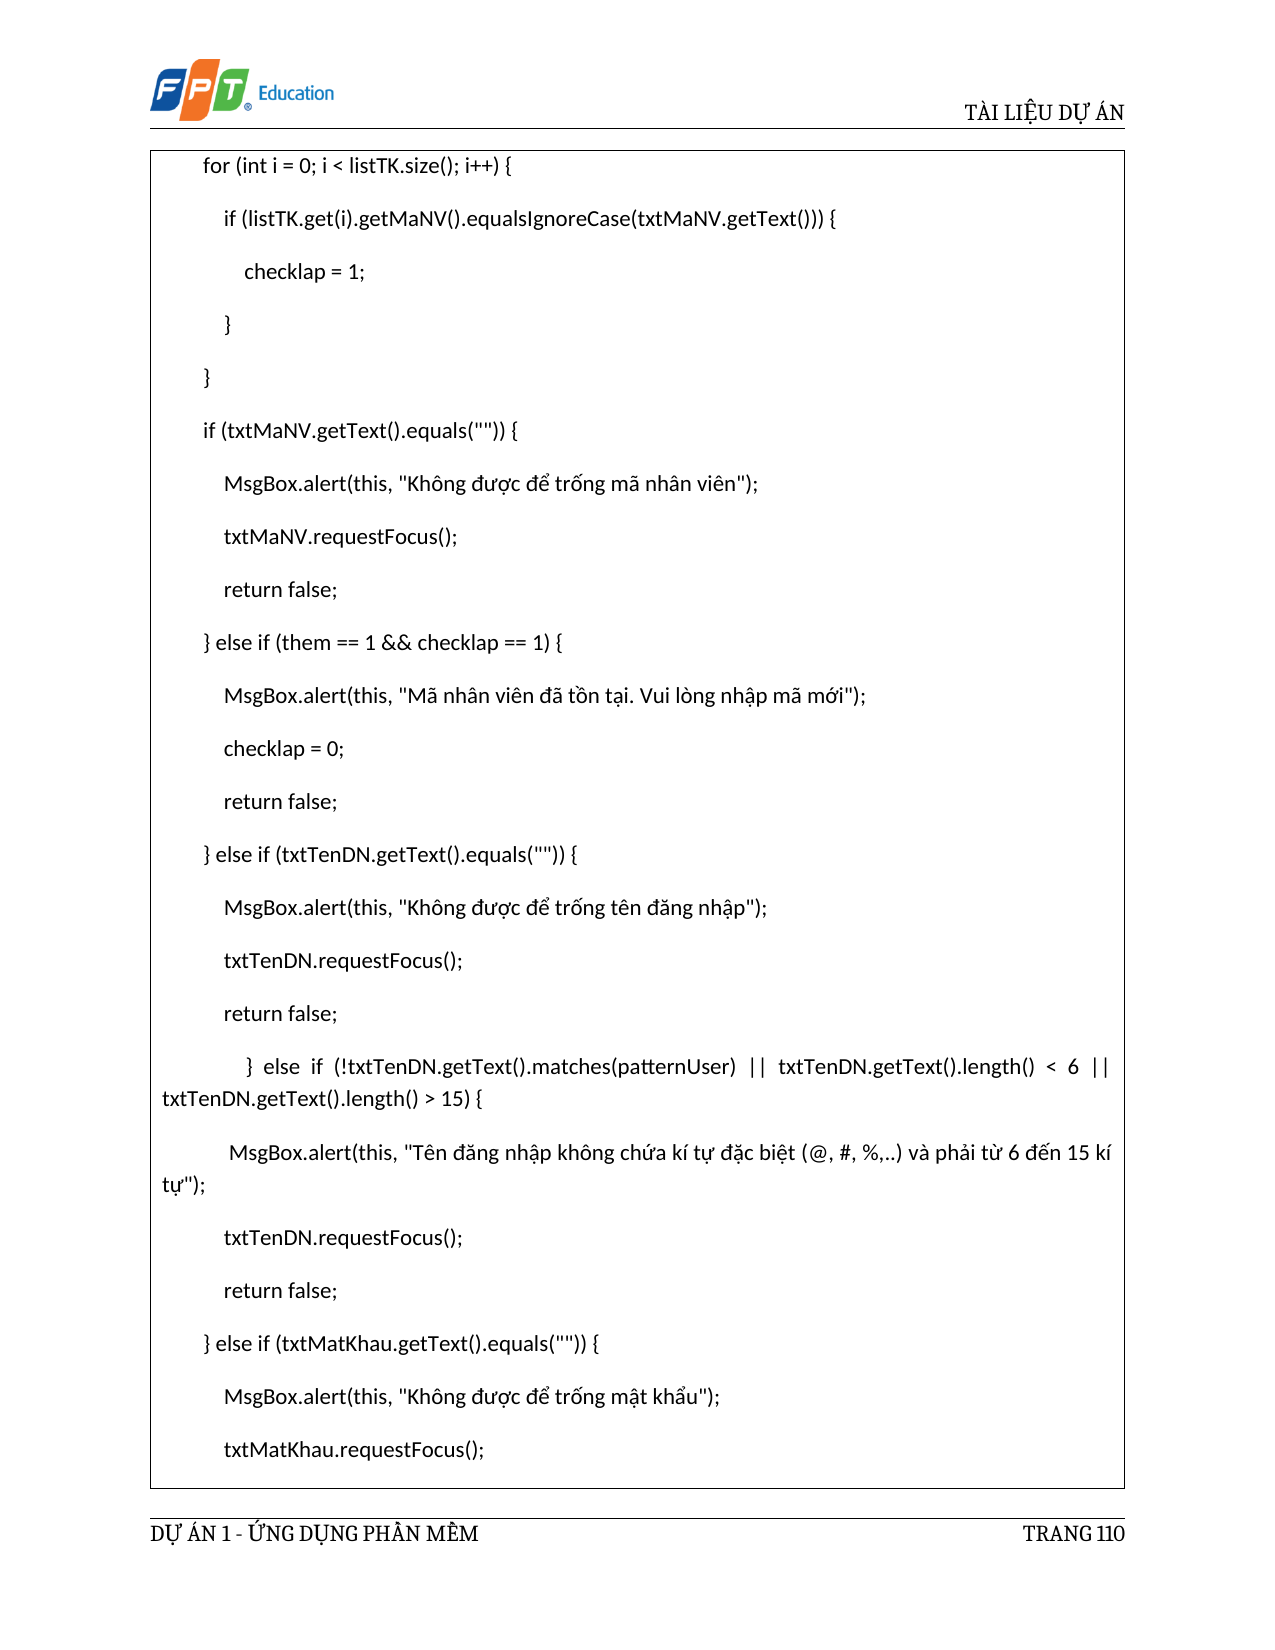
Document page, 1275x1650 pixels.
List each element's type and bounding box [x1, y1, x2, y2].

picture [150, 59, 336, 121]
table_header [151, 151, 1124, 1488]
